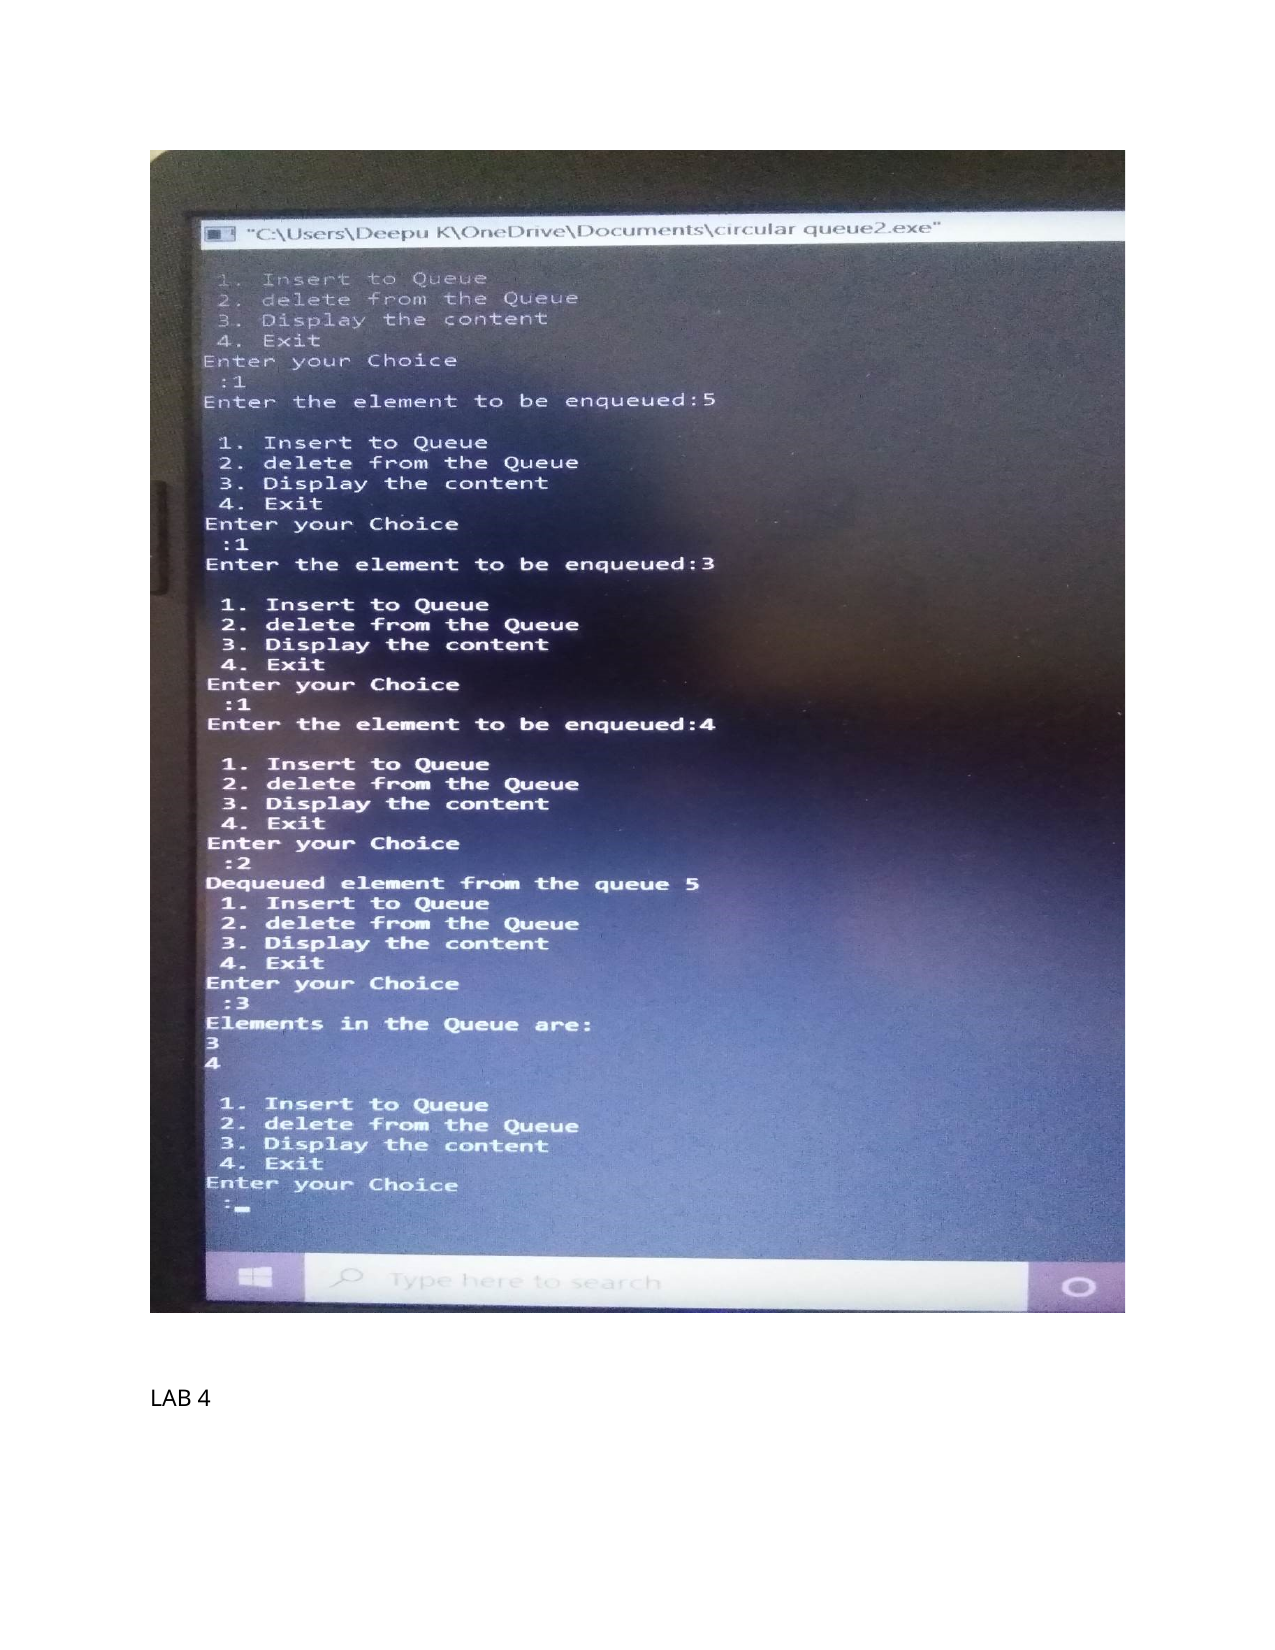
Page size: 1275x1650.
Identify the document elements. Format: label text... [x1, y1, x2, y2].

text LAB 4 [150, 1382, 1125, 1413]
picture [150, 150, 1125, 1313]
